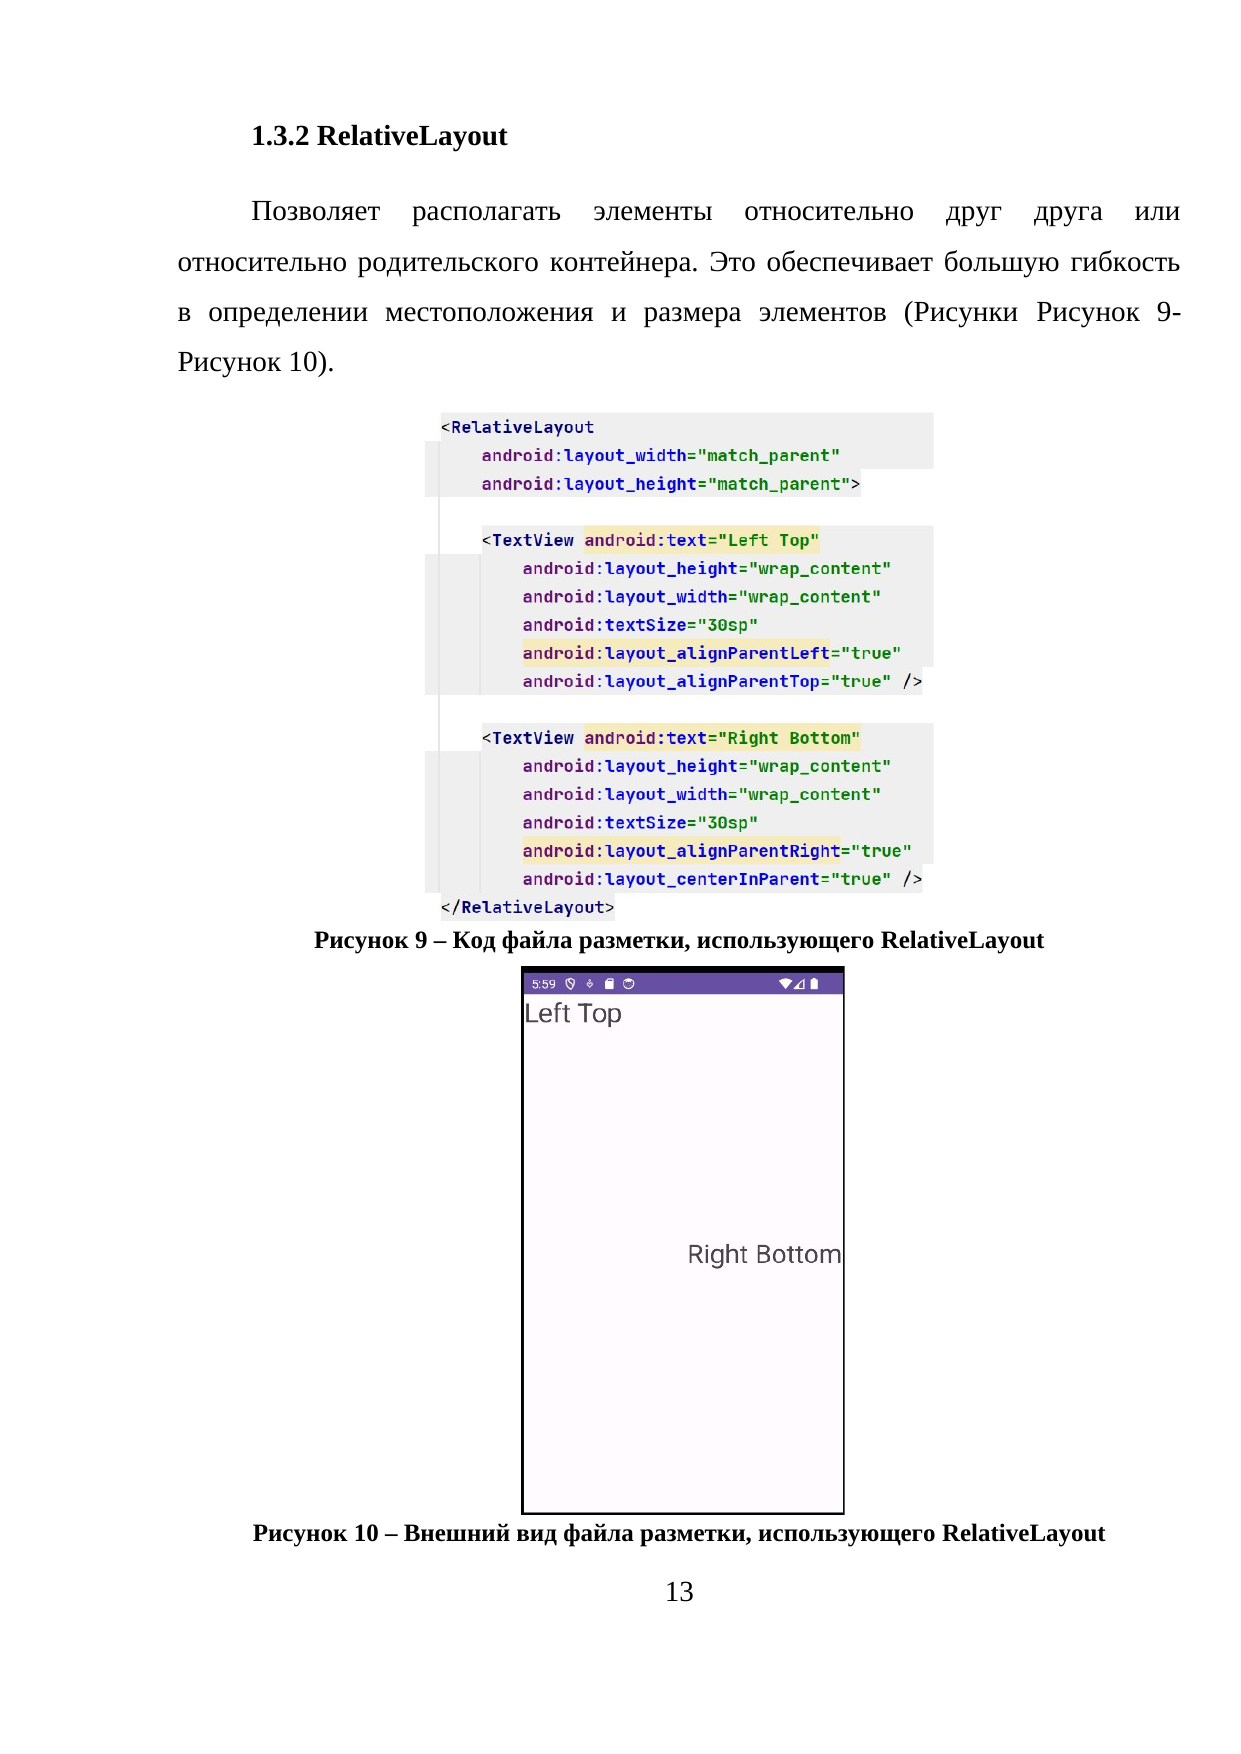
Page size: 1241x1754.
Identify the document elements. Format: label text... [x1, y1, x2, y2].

picture [424, 407, 934, 923]
text Позволяет располагать элементы относительно друг друга или относительно родительского контейнера. Это обеспечивает большую гибкость в определении местоположения и размера элементов (Рисунки Рисунок 9-Рисунок 10). [177, 193, 1181, 378]
picture [521, 966, 845, 1515]
subtitle RelativeLayout [177, 118, 1181, 152]
